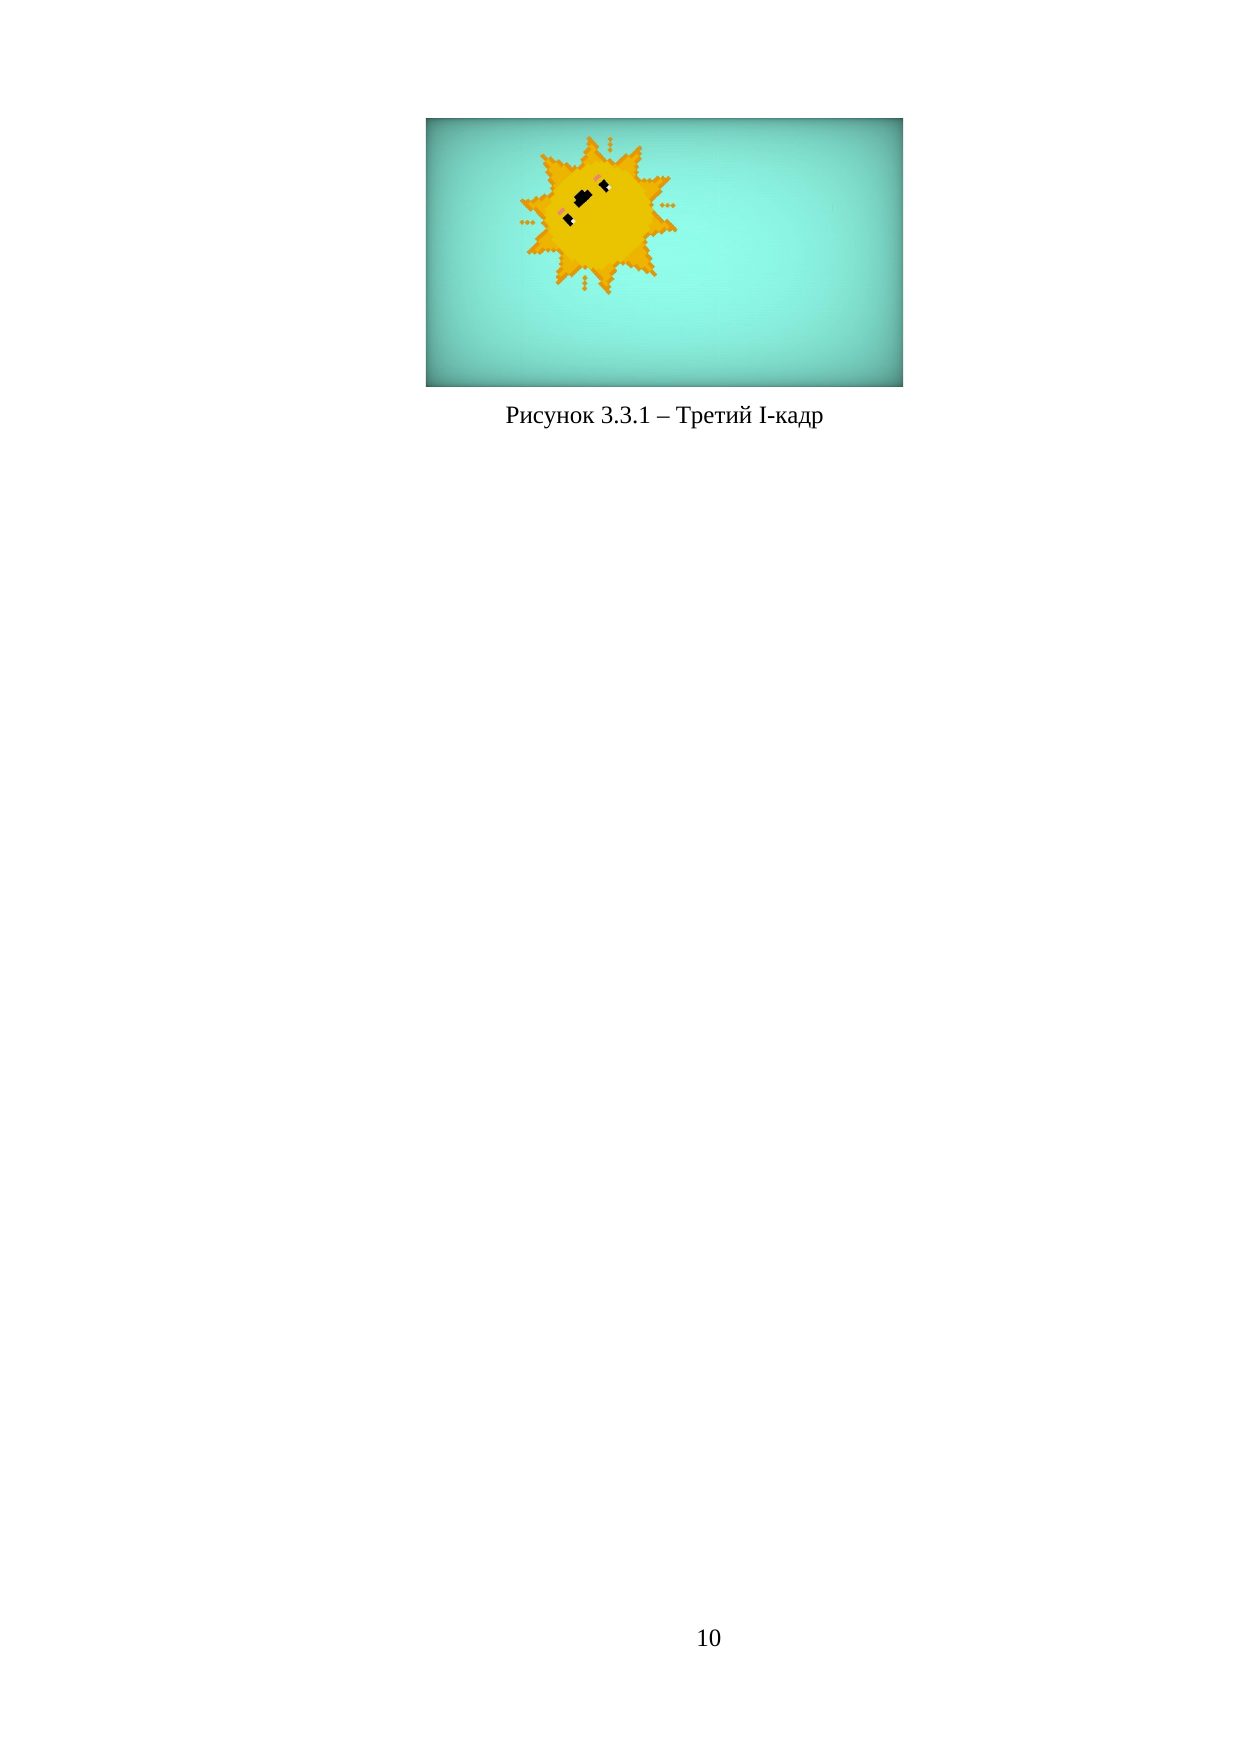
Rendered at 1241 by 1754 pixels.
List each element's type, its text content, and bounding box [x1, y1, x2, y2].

text Рисунок 3.3.1 – Третий I-кадр [177, 401, 1152, 429]
picture [425, 118, 904, 387]
